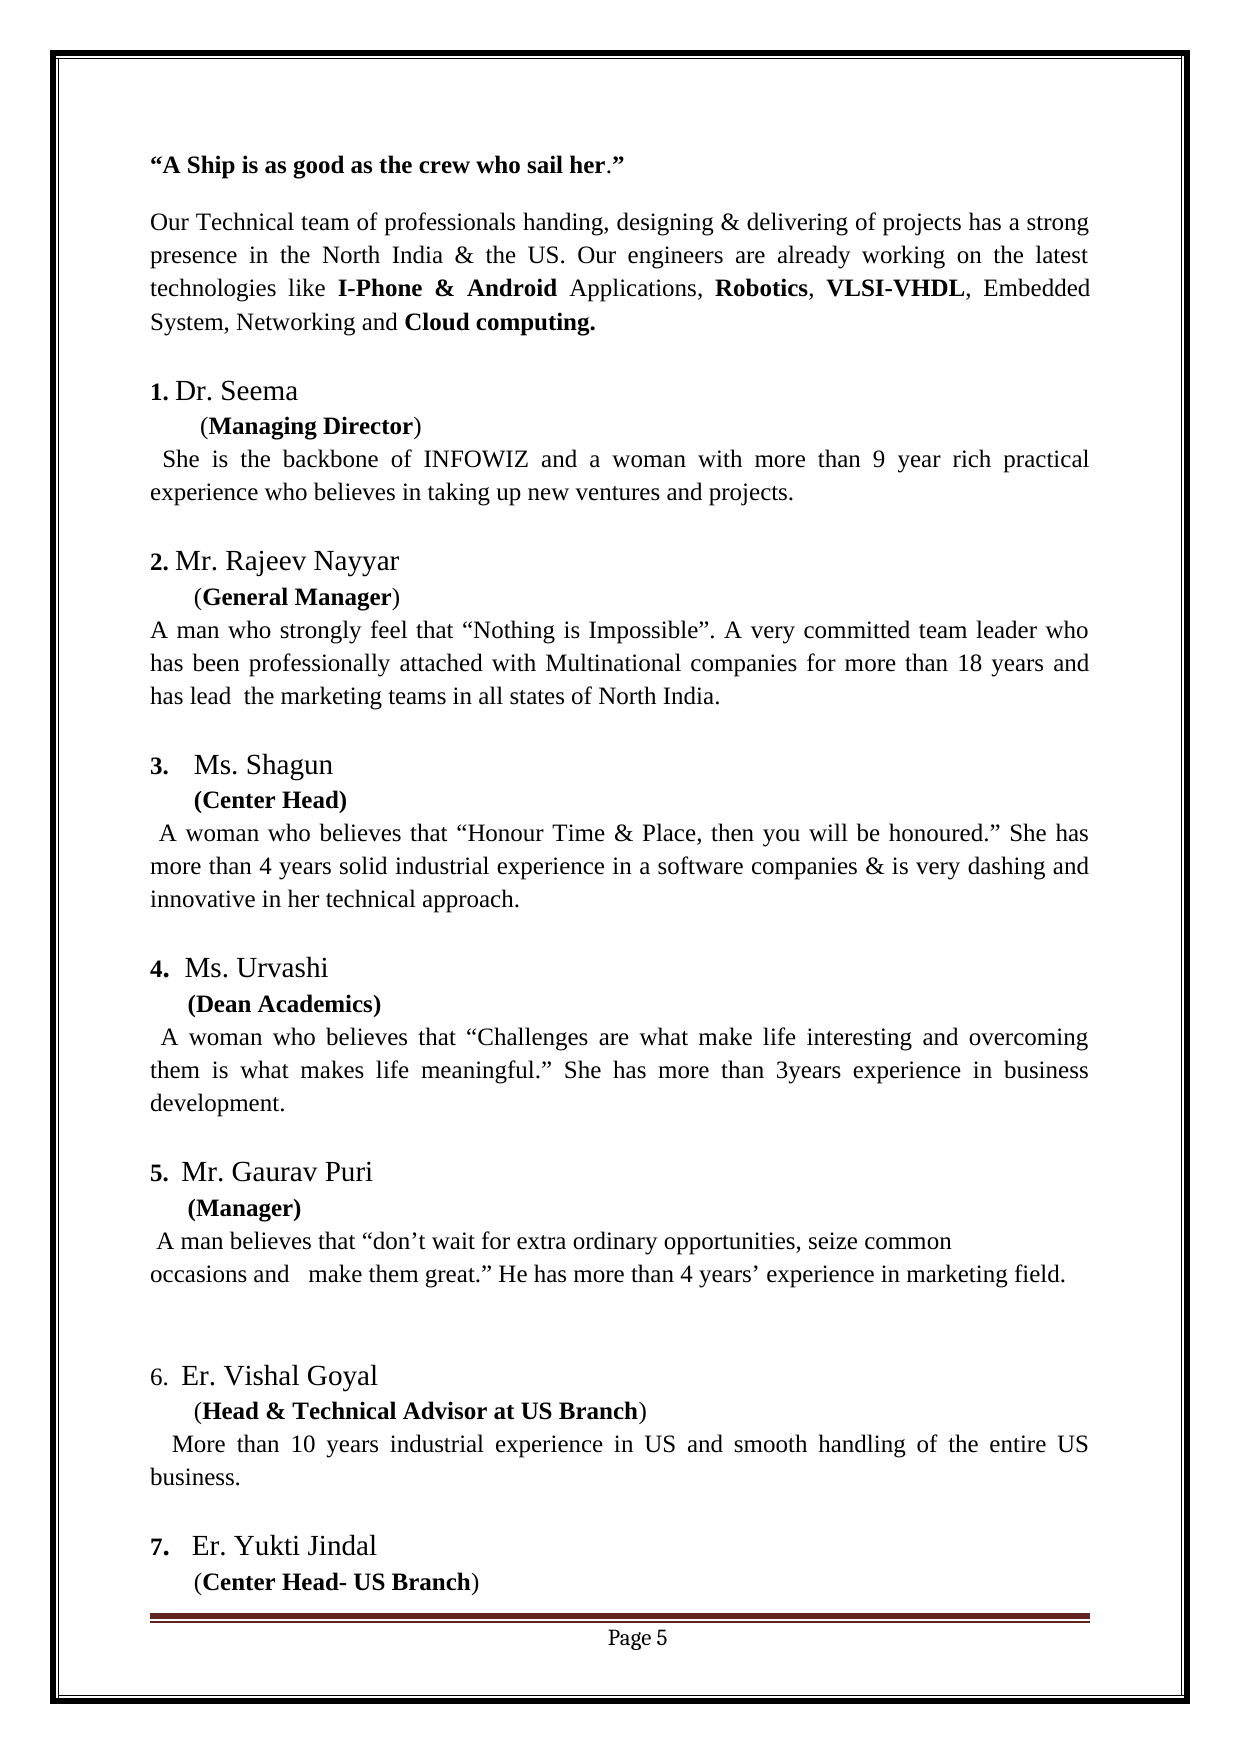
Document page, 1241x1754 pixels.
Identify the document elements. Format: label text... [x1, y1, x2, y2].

text 3. Ms. Shagun [150, 747, 1090, 780]
text A man who strongly feel that “Nothing is Impossible”. A very committed team leader who has been professionally attached with Multinational companies for more than 18 years and has lead the marketing teams in all states of North India. [150, 615, 1090, 709]
text 2. Mr. Rajeev Nayyar [150, 543, 1090, 577]
text She is the backbone of INFOWIZ and a woman with more than 9 year rich practical experience who believes in taking up new ventures and projects. [150, 444, 1090, 506]
text (Manager) [150, 1193, 1090, 1221]
text (Managing Director) [150, 411, 1090, 440]
text (Dean Academics) [150, 989, 1090, 1018]
text 6. Er. Vishal Goyal [150, 1358, 1090, 1391]
text 1. Dr. Seema [150, 373, 1090, 406]
text (Head & Technical Advisor at US Branch) [150, 1396, 1090, 1425]
text 4. Ms. Urvashi [150, 951, 1090, 984]
text “A Ship is as good as the crew who sail her.” [150, 150, 1090, 179]
text A woman who believes that “Honour Time & Place, then you will be honoured.” She has more than 4 years solid industrial experience in a software companies & is very dashing and innovative in her technical approach. [150, 818, 1090, 913]
text occasions and make them great.” He has more than 4 years’ experience in marketing field. [150, 1259, 1090, 1287]
text 7. Er. Yukti Jindal [150, 1528, 1090, 1562]
text More than 10 years industrial experience in US and smooth handling of the entire US business. [150, 1429, 1090, 1491]
text Our Technical team of professionals handing, designing & delivering of projects has a strong presence in the North India & the US. Our engineers are already working on the latest technologies like I-Phone & Android Applications, Robotics, VLSI-VHDL, Embedded System, Networking and Cloud computing. [150, 207, 1090, 335]
text (Center Head- US Branch) [150, 1567, 1090, 1596]
text A man believes that “don’t wait for extra ordinary opportunities, seize common [150, 1226, 1090, 1254]
text (Center Head) [150, 785, 1090, 814]
text (General Manager) [150, 582, 1090, 611]
text A woman who believes that “Challenges are what make life interesting and overcoming them is what makes life meaningful.” She has more than 3years experience in business development. [150, 1022, 1090, 1117]
text 5. Mr. Gaurav Puri [150, 1154, 1090, 1188]
